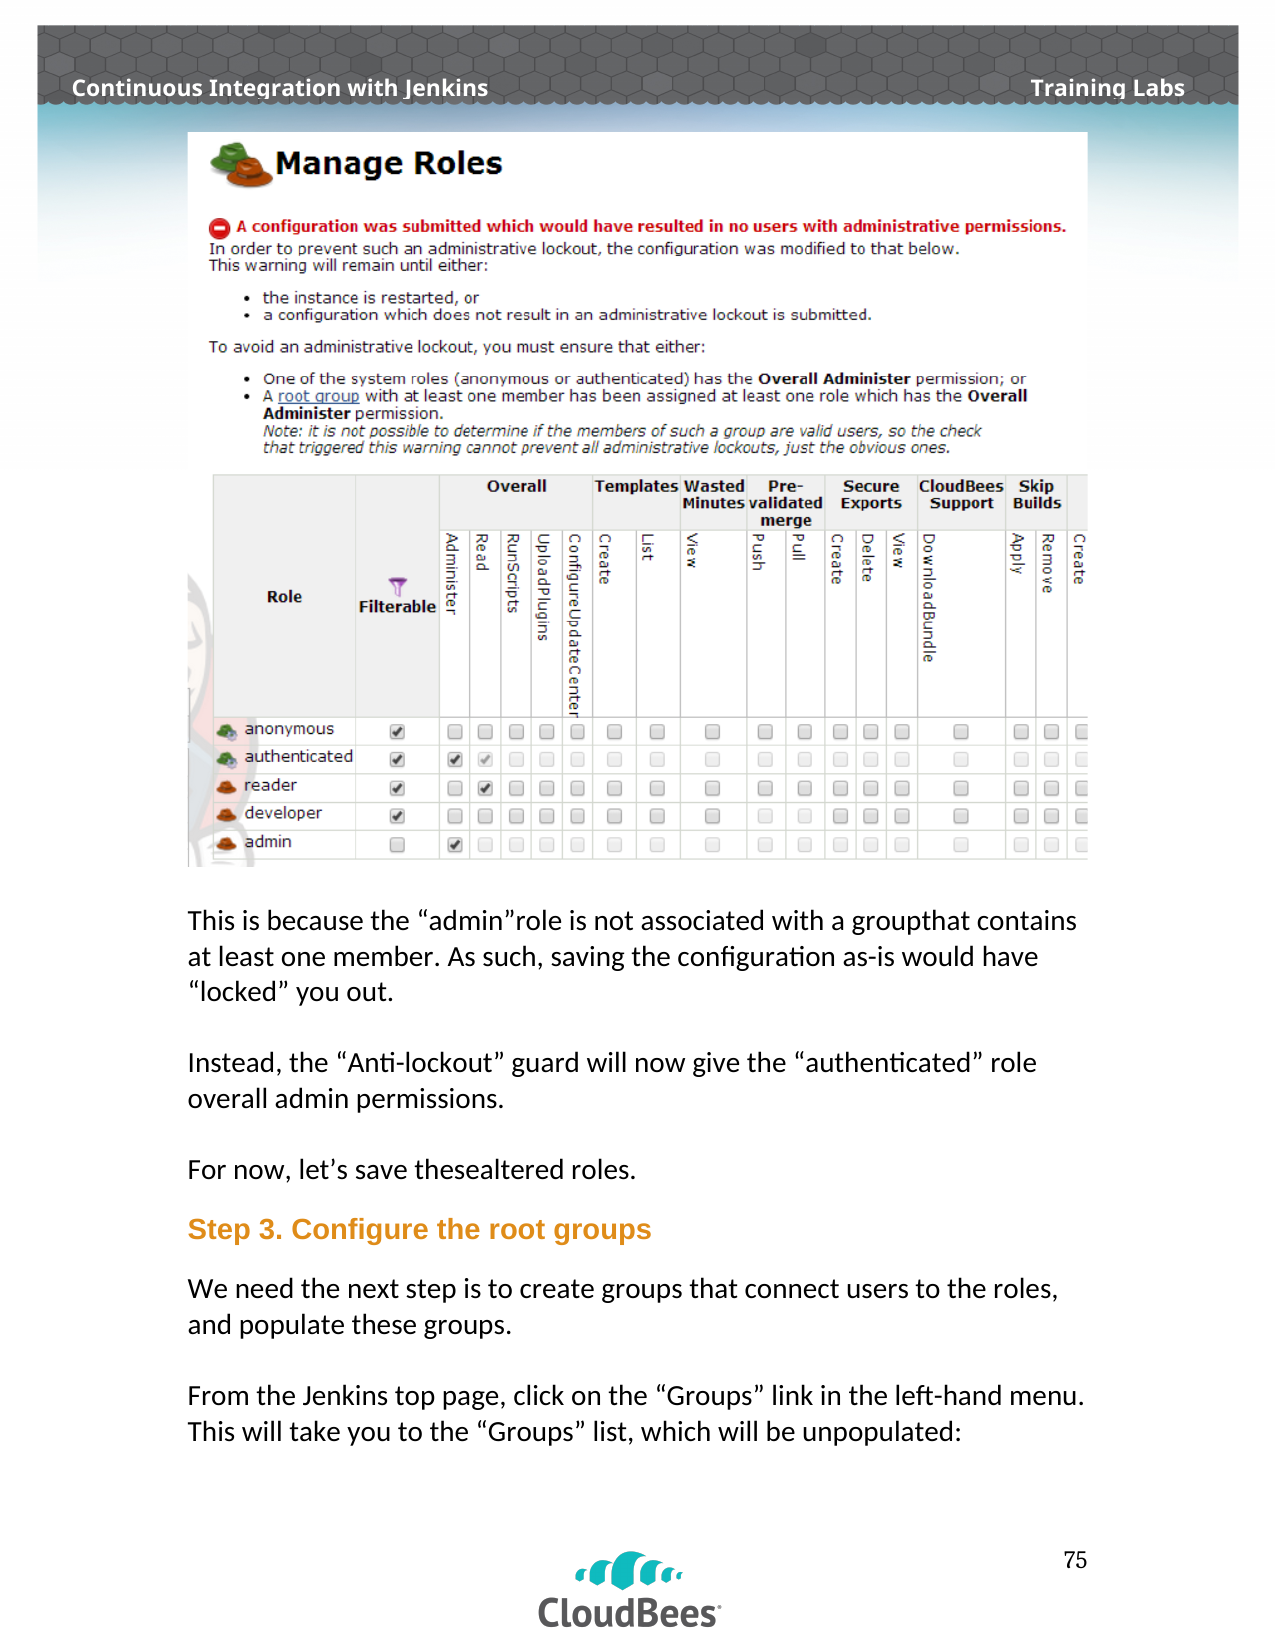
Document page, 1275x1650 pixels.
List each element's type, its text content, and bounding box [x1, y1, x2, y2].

text We need the next step is to create groups that connect users to the roles, and populate these groups. [187, 1271, 1087, 1342]
text From the Jenkins top page, click on the “Groups” link in the left-hand menu. This will take you to the “Groups” list, which will be unpopulated: [187, 1377, 1087, 1449]
text For now, let’s save thesealtered roles. [187, 1151, 1087, 1187]
subtitle Step 3. Configure the root groups [187, 1212, 1087, 1246]
text Instead, the “Anti-lockout” guard will now give the “authenticated” role overall admin permissions. [187, 1044, 1087, 1116]
picture [525, 1538, 729, 1650]
text This is because the “admin”role is not associated with a groupthat contains at least one member. As such, saving the configuration as-is would have “locked” you out. [187, 902, 1087, 1009]
picture [0, 0, 1275, 867]
